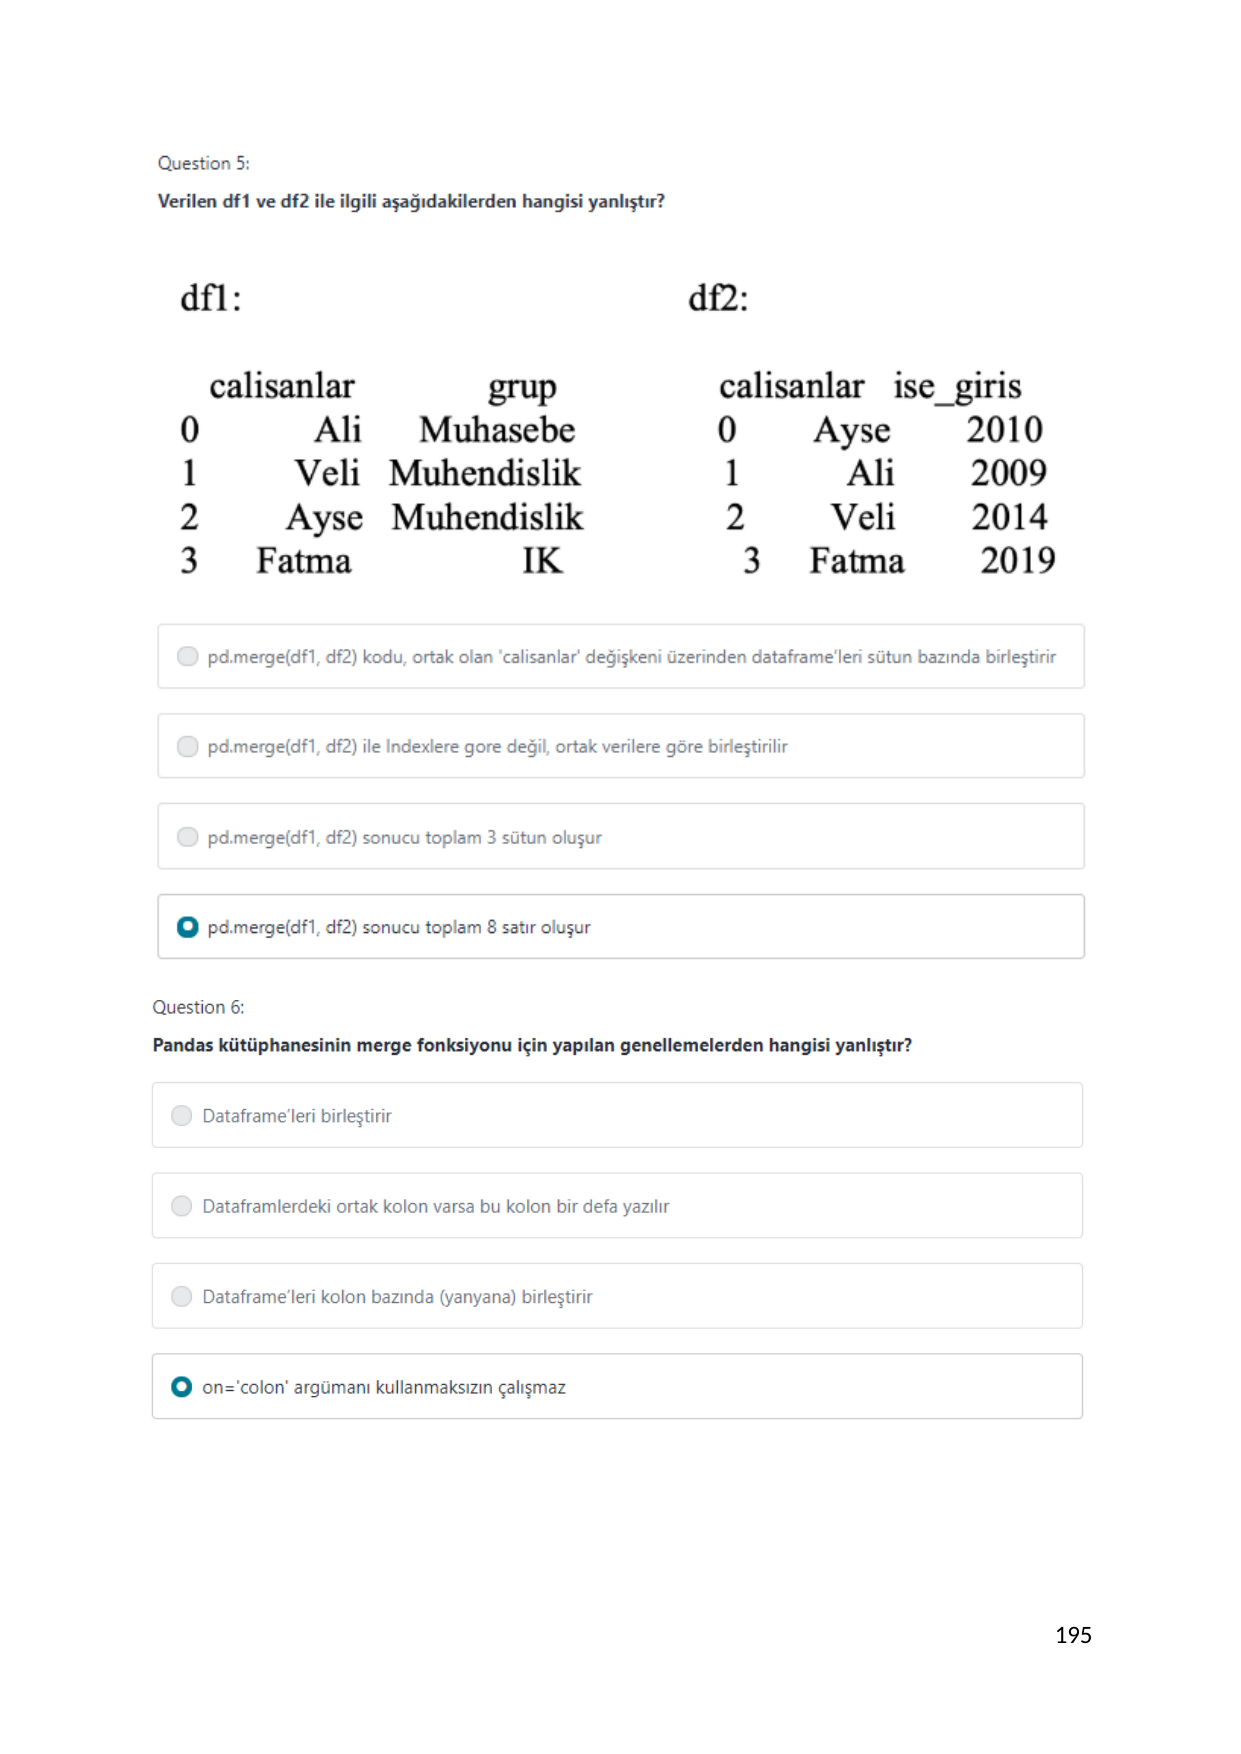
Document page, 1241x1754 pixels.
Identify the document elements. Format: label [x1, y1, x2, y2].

picture [147, 147, 1093, 970]
picture [147, 988, 1093, 1423]
